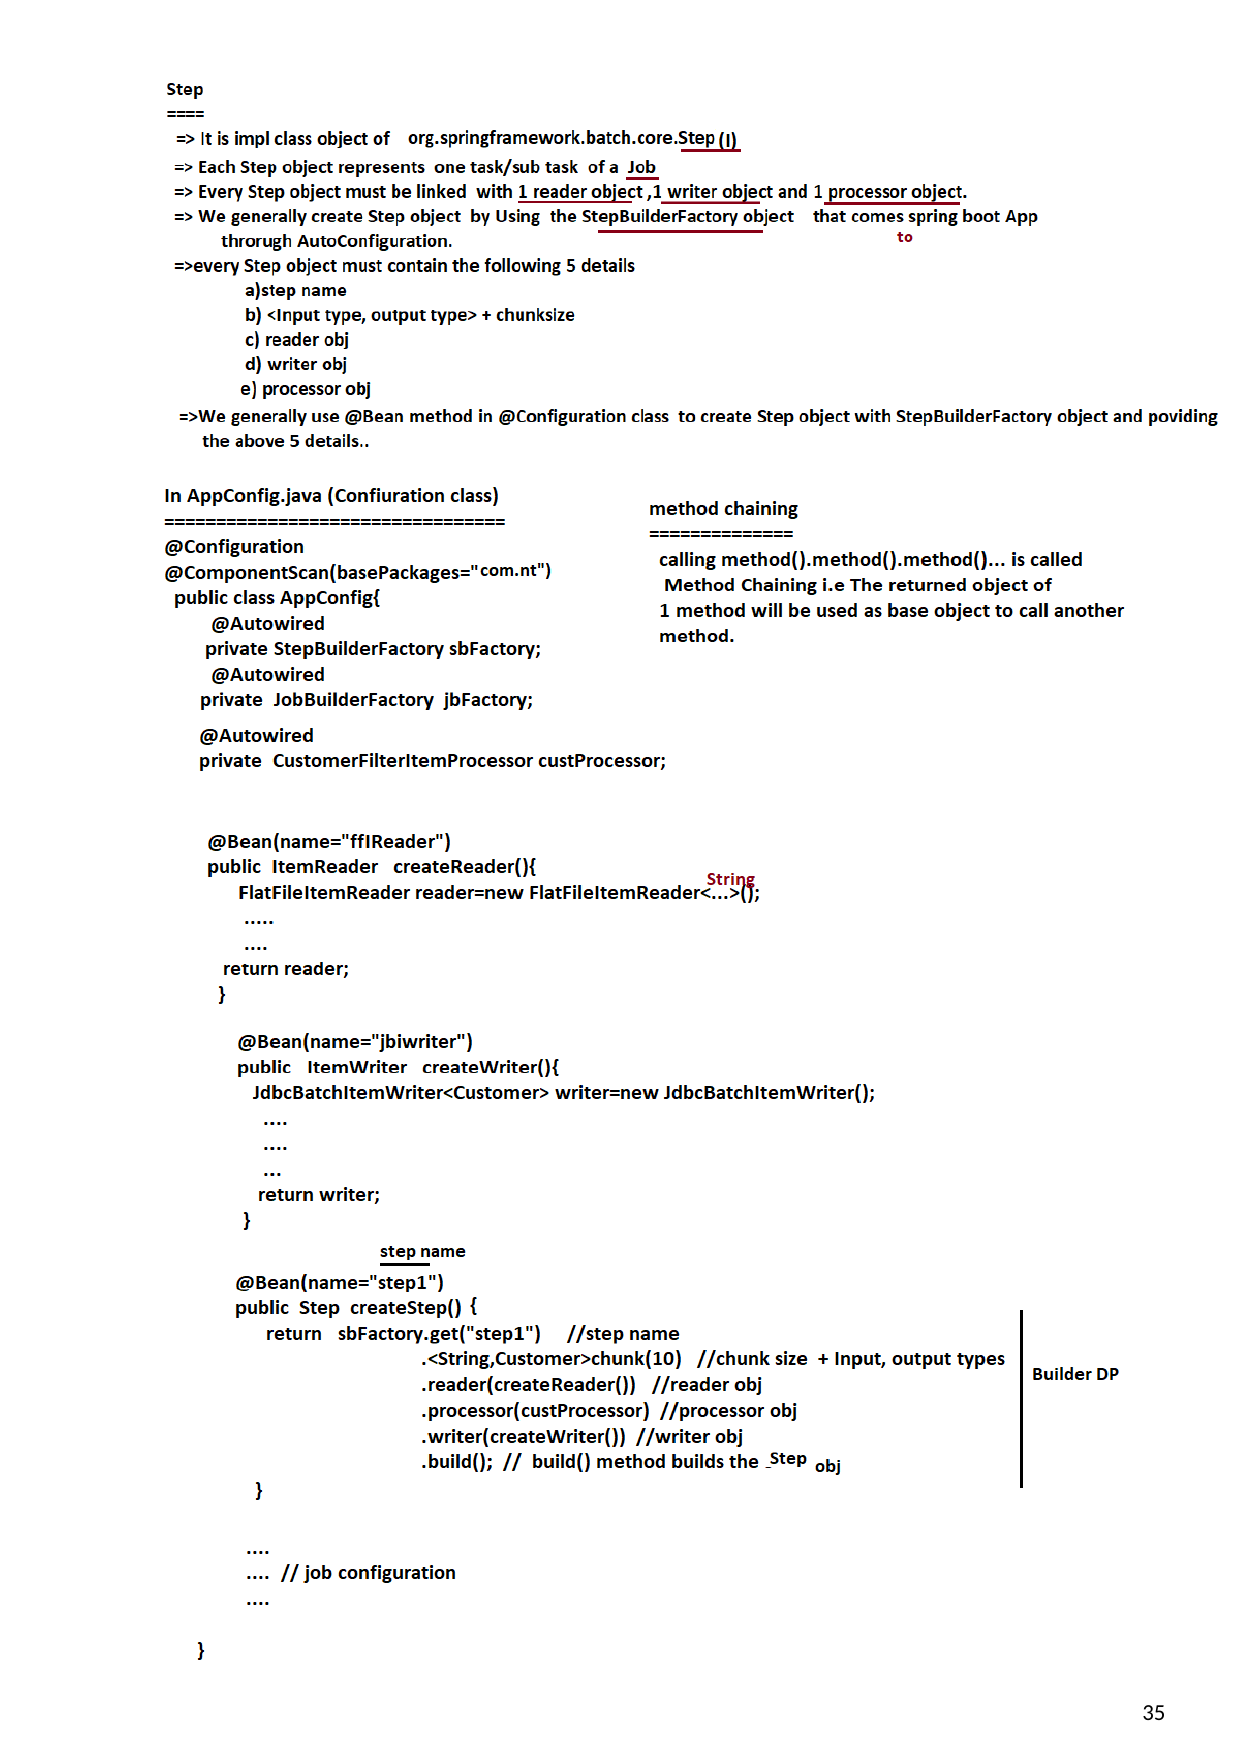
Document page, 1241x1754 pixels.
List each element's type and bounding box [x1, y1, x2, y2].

picture [150, 476, 1139, 1669]
picture [150, 75, 1223, 458]
